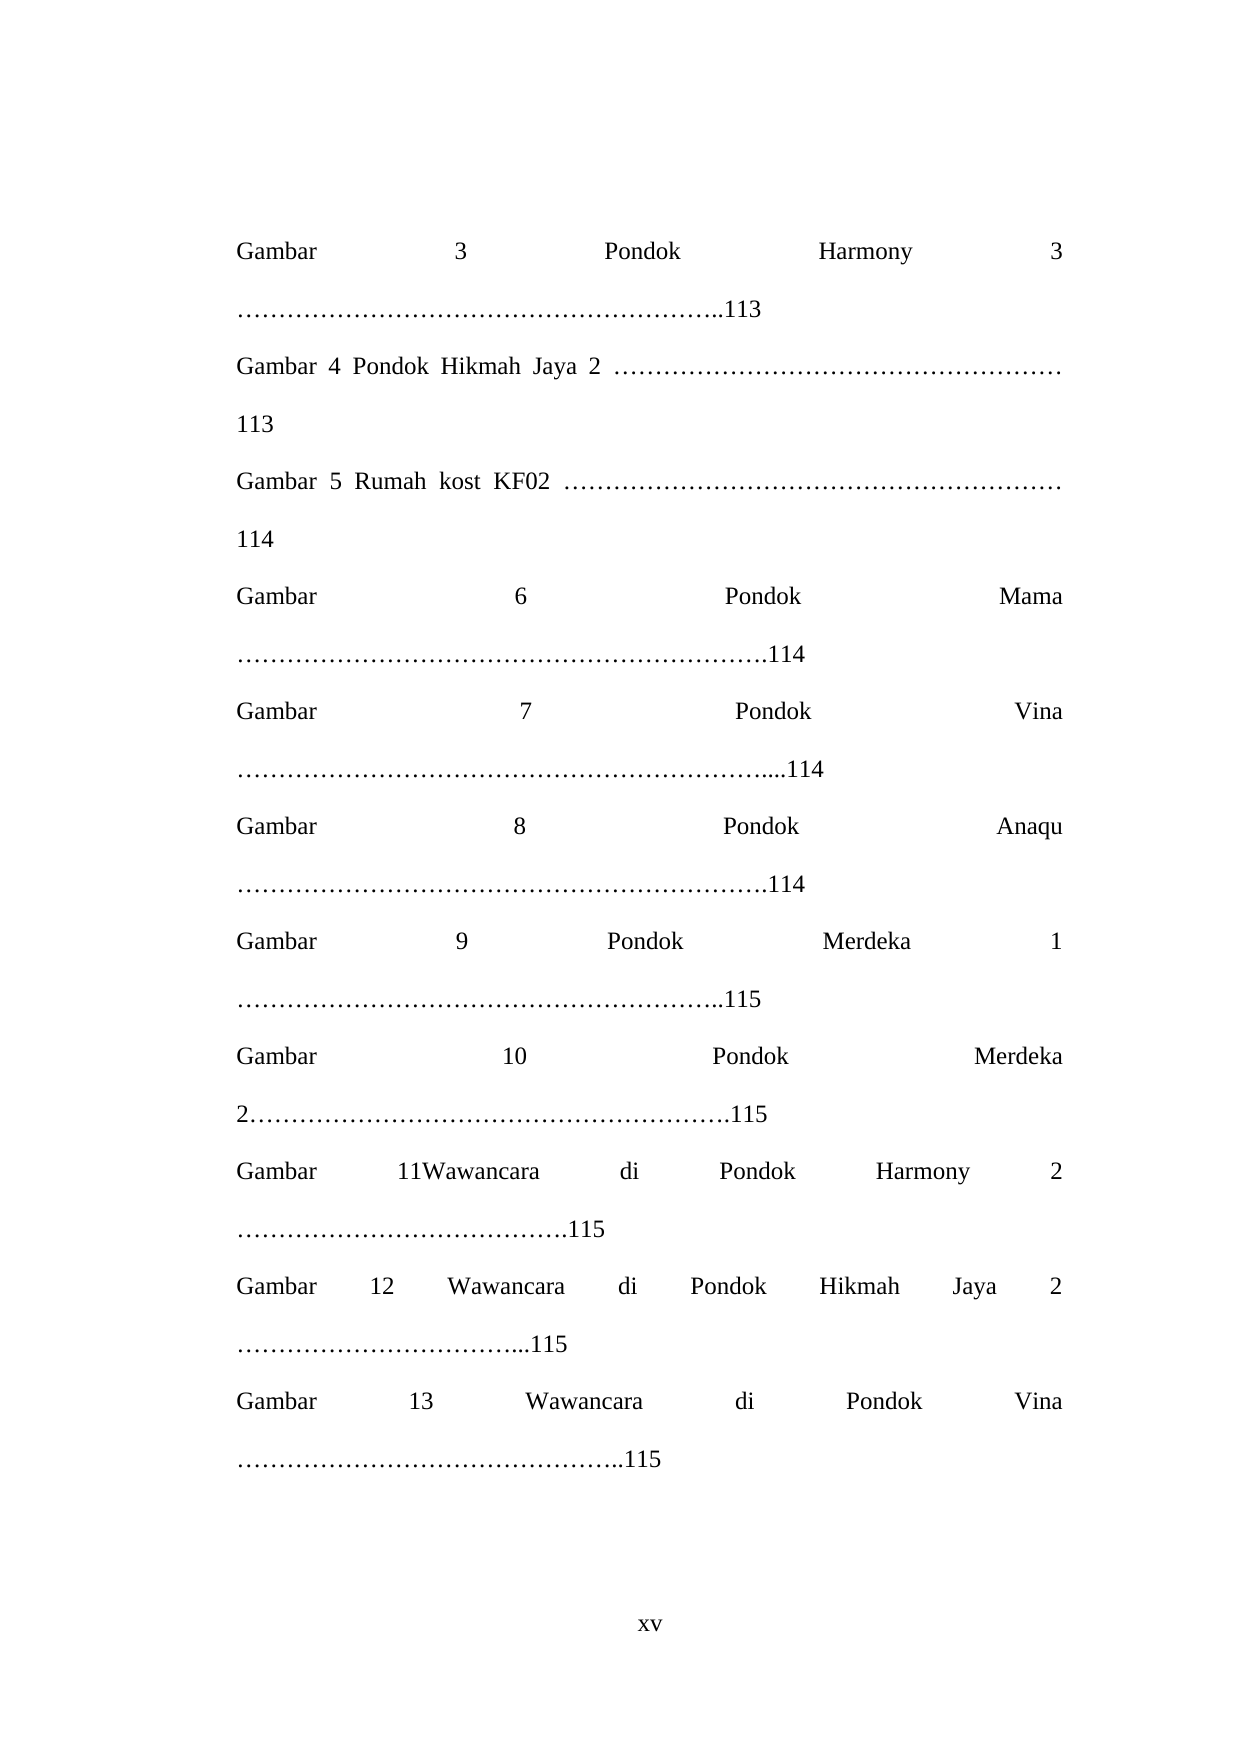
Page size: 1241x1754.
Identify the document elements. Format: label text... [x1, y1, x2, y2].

text Gambar 7 Pondok Vina ………………………………………………………....114 [236, 696, 1063, 782]
text Gambar 10 Pondok Merdeka 2………………………………………………….115 [236, 1041, 1063, 1127]
text Gambar 11Wawancara di Pondok Harmony 2 ………………………………….115 [236, 1156, 1063, 1242]
text Gambar 5 Rumah kost KF02 ……………………………………………………114 [236, 466, 1063, 552]
text Gambar 13 Wawancara di Pondok Vina ………………………………………..115 [236, 1386, 1063, 1472]
text Gambar 9 Pondok Merdeka 1 …………………………………………………..115 [236, 926, 1063, 1012]
text Gambar 6 Pondok Mama ……………………………………………………….114 [236, 581, 1063, 667]
text Gambar 4 Pondok Hikmah Jaya 2 ………………………………………………113 [236, 351, 1063, 437]
text Gambar 3 Pondok Harmony 3 …………………………………………………..113 [236, 236, 1063, 322]
text Gambar 8 Pondok Anaqu ……………………………………………………….114 [236, 811, 1063, 897]
text Gambar 12 Wawancara di Pondok Hikmah Jaya 2 ……………………………...115 [236, 1271, 1063, 1357]
